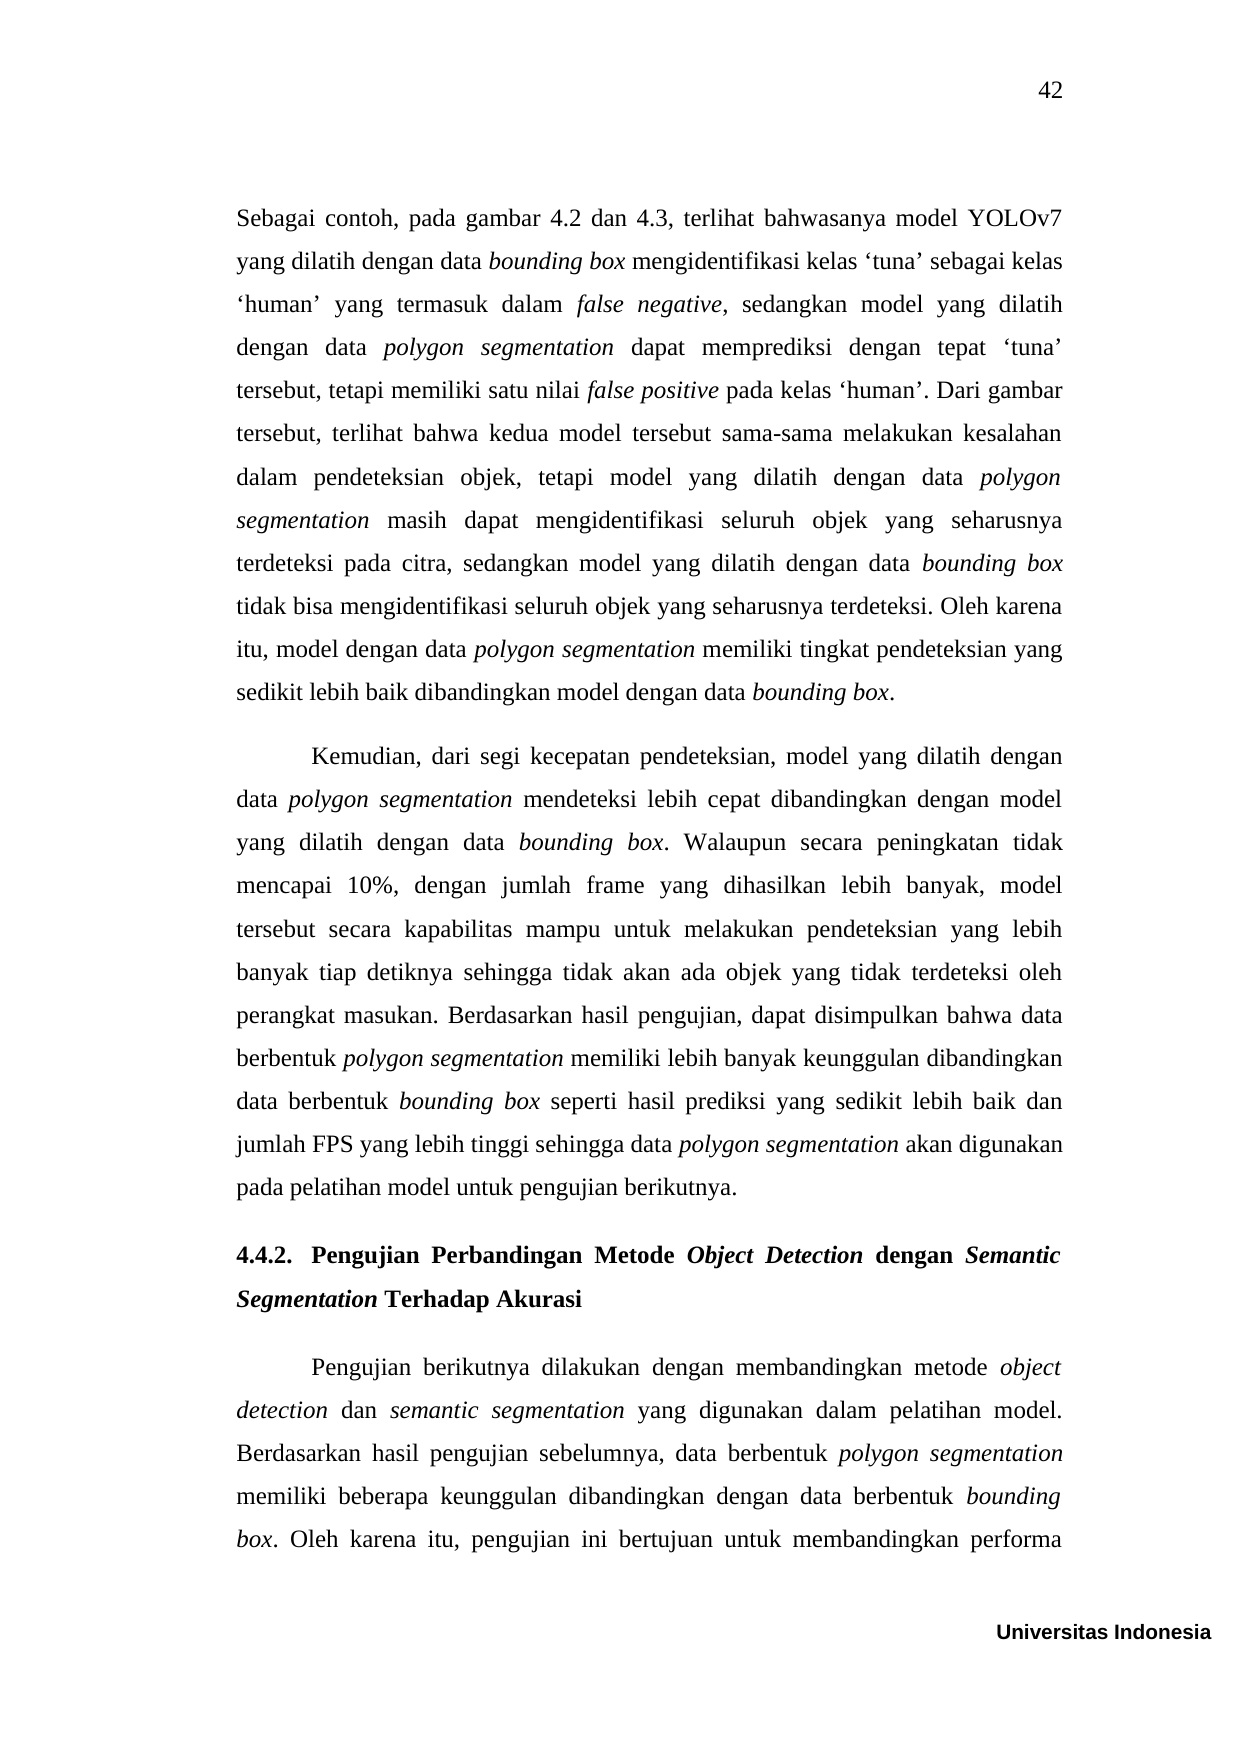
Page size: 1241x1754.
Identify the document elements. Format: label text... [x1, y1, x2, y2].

text Sebagai contoh, pada gambar 4.2 dan 4.3, terlihat bahwasanya model YOLOv7 yang dilatih dengan data bounding box mengidentifikasi kelas ‘tuna’ sebagai kelas ‘human’ yang termasuk dalam false negative, sedangkan model yang dilatih dengan data polygon segmentation dapat memprediksi dengan tepat ‘tuna’ tersebut, tetapi memiliki satu nilai false positive pada kelas ‘human’. Dari gambar tersebut, terlihat bahwa kedua model tersebut sama-sama melakukan kesalahan dalam pendeteksian objek, tetapi model yang dilatih dengan data polygon segmentation masih dapat mengidentifikasi seluruh objek yang seharusnya terdeteksi pada citra, sedangkan model yang dilatih dengan data bounding box tidak bisa mengidentifikasi seluruh objek yang seharusnya terdeteksi. Oleh karena itu, model dengan data polygon segmentation memiliki tingkat pendeteksian yang sedikit lebih baik dibandingkan model dengan data bounding box. [236, 203, 1063, 706]
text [236, 1352, 1063, 1553]
text Kemudian, dari segi kecepatan pendeteksian, model yang dilatih dengan data polygon segmentation mendeteksi lebih cepat dibandingkan dengan model yang dilatih dengan data bounding box. Walaupun secara peningkatan tidak mencapai 10%, dengan jumlah frame yang dihasilkan lebih banyak, model tersebut secara kapabilitas mampu untuk melakukan pendeteksian yang lebih banyak tiap detiknya sehingga tidak akan ada objek yang tidak terdeteksi oleh perangkat masukan. Berdasarkan hasil pengujian, dapat disimpulkan bahwa data berbentuk polygon segmentation memiliki lebih banyak keunggulan dibandingkan data berbentuk bounding box seperti hasil prediksi yang sedikit lebih baik dan jumlah FPS yang lebih tinggi sehingga data polygon segmentation akan digunakan pada pelatihan model untuk pengujian berikutnya. [236, 741, 1063, 1201]
subtitle Pengujian Perbandingan Metode Object Detection dengan Semantic Segmentation Terhadap Akurasi [236, 1241, 1063, 1312]
